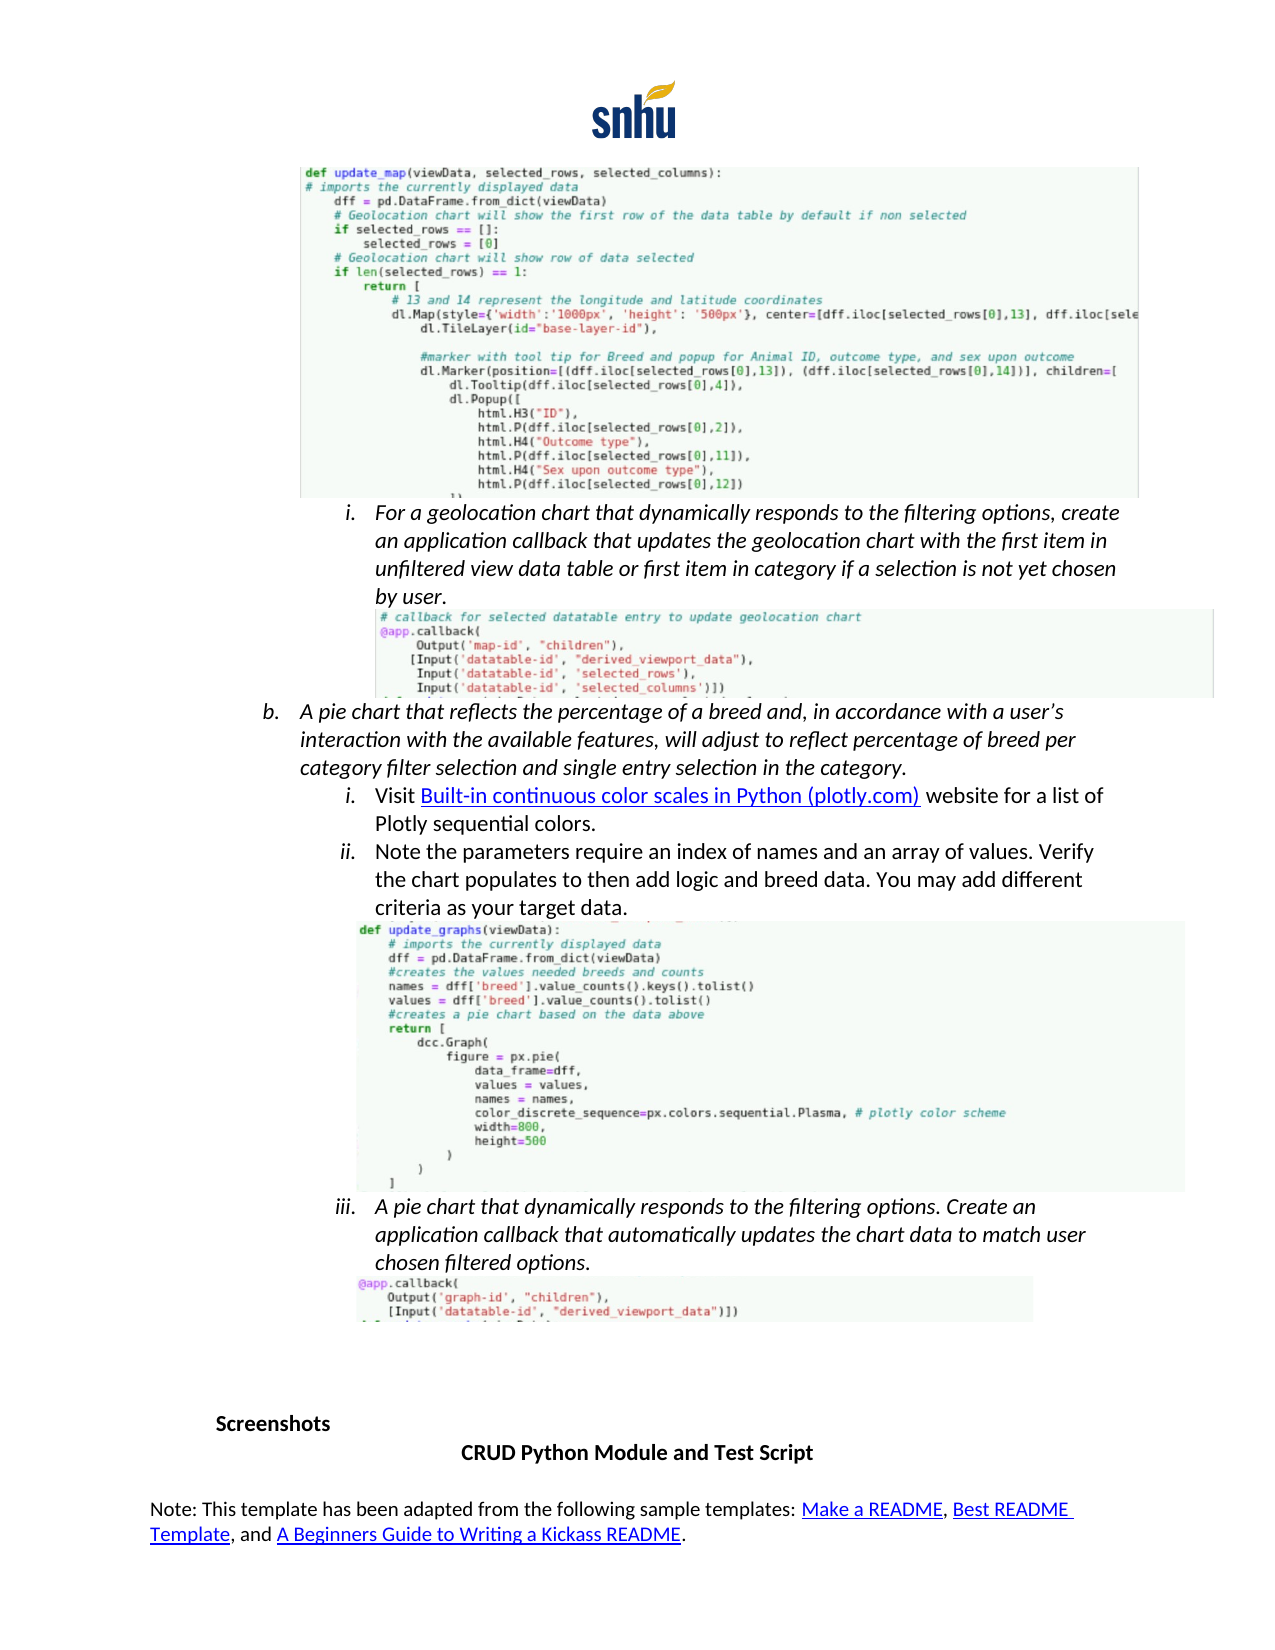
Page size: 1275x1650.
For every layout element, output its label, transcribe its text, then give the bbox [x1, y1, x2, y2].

picture [356, 1276, 1034, 1322]
list Note the parameters require an index of names and an array of values. Verify the chart populates to then add logic and breed data. You may add different criteria as your target data. [356, 837, 1125, 921]
picture [356, 921, 1185, 1192]
picture [573, 75, 702, 147]
list For a geolocation chart that dynamically responds to the filtering options, create an application callback that updates the geolocation chart with the first item in unfiltered view data table or first item in category if a selection is not yet chosen by user. [356, 498, 1125, 610]
picture [375, 609, 1215, 698]
picture [300, 167, 1140, 498]
list A pie chart that reflects the percentage of a breed and, in accordance with a user’s interaction with the available features, will adjust to reflect percentage of breed per category filter selection and single entry selection in the category. [262, 697, 1125, 781]
text CRUD Python Module and Test Script [150, 1438, 1125, 1466]
subtitle Screenshots [150, 1409, 1125, 1438]
list Visit Built-in continuous color scales in Python (plotly.com) website for a list of Plotly sequential colors. [356, 781, 1125, 837]
list A pie chart that dynamically responds to the filtering options. Create an application callback that automatically updates the chart data to match user chosen filtered options. [356, 1192, 1125, 1276]
